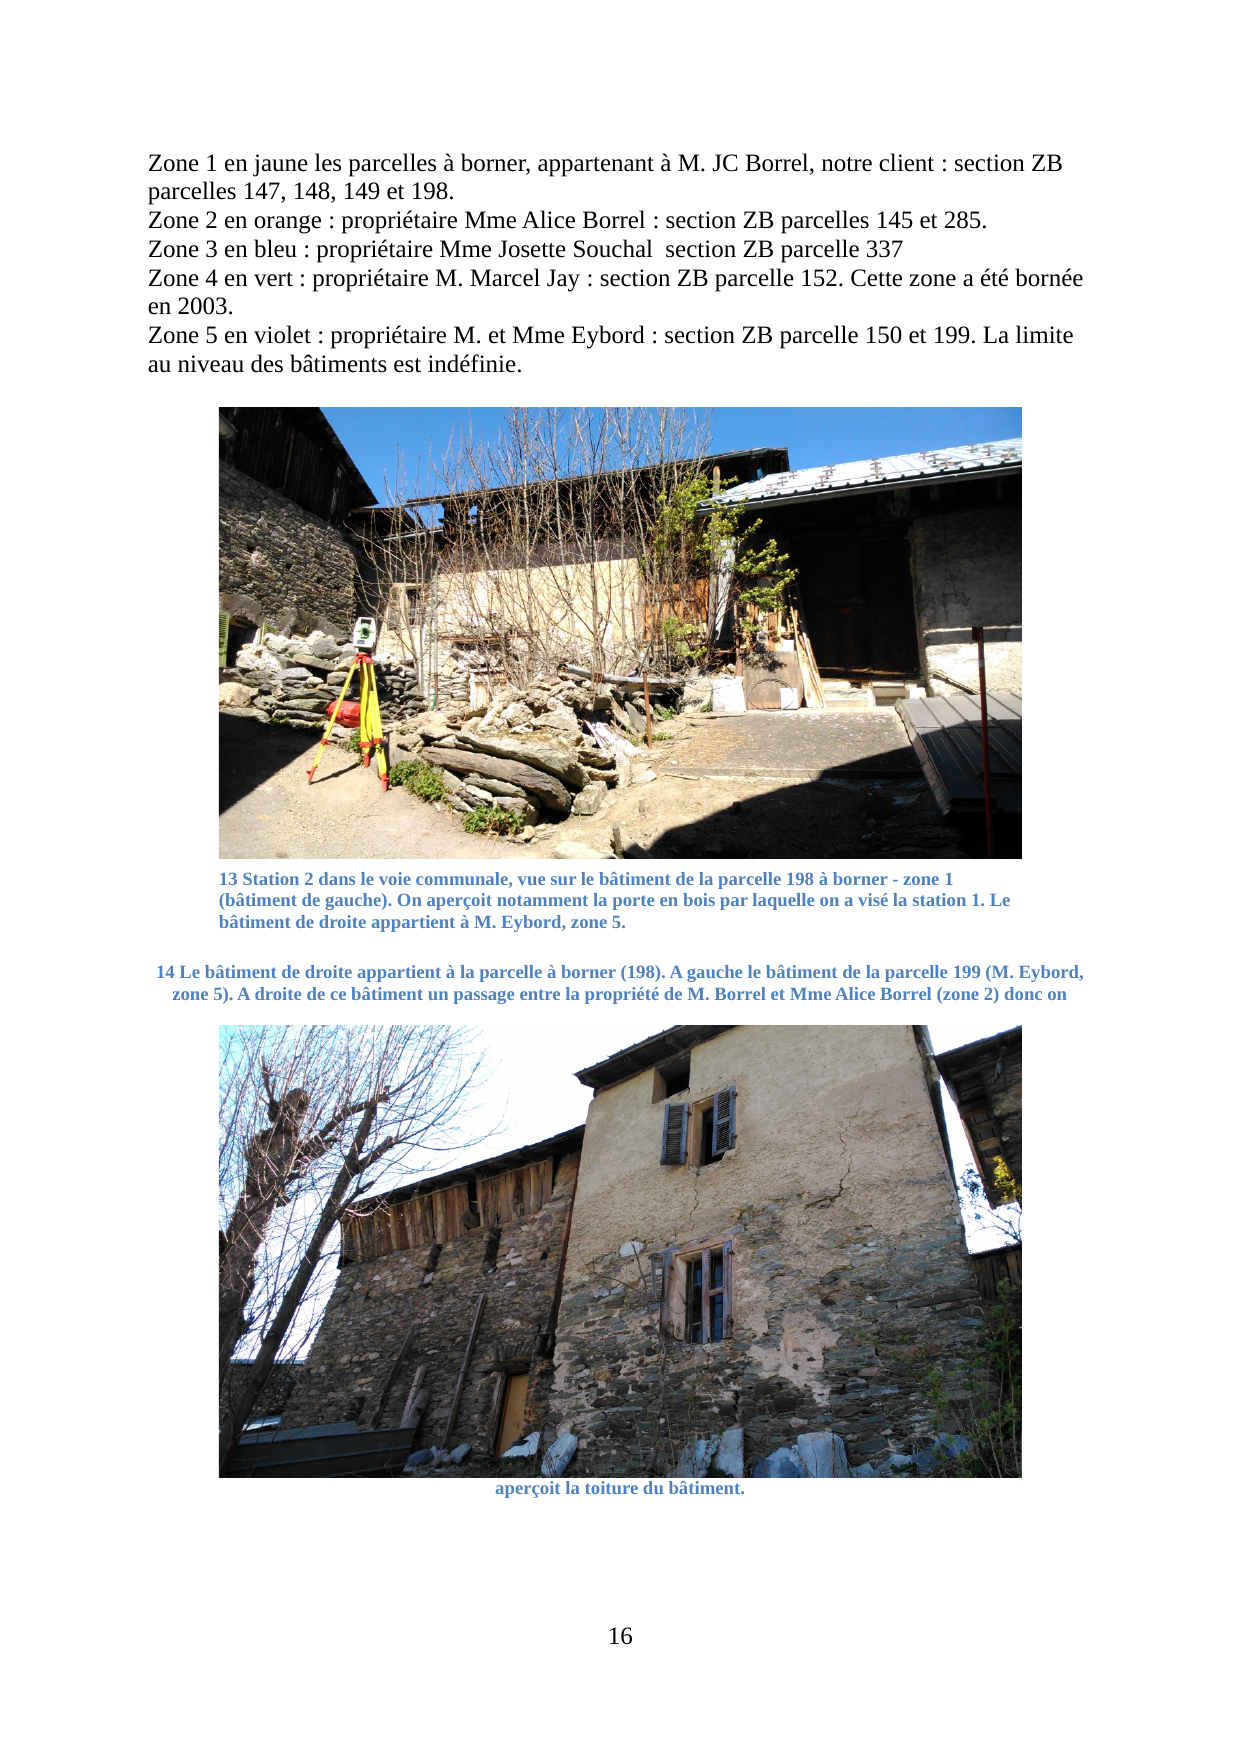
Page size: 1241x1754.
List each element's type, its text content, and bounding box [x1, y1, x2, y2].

text Zone 1 en jaune les parcelles à borner, appartenant à M. JC Borrel, notre client : section ZB parcelles 147, 148, 149 et 198. [148, 148, 1093, 205]
text Zone 3 en bleu : propriétaire Mme Josette Souchal section ZB parcelle 337 [148, 234, 1093, 263]
picture [218, 407, 1022, 859]
text Zone 2 en orange : propriétaire Mme Alice Borrel : section ZB parcelles 145 et 285. [148, 205, 1093, 234]
picture [218, 1025, 1022, 1478]
text Zone 4 en vert : propriétaire M. Marcel Jay : section ZB parcelle 152. Cette zone a été bornée en 2003. [148, 263, 1093, 320]
text Zone 5 en violet : propriétaire M. et Mme Eybord : section ZB parcelle 150 et 199. La limite au niveau des bâtiments est indéfinie. [148, 320, 1093, 378]
